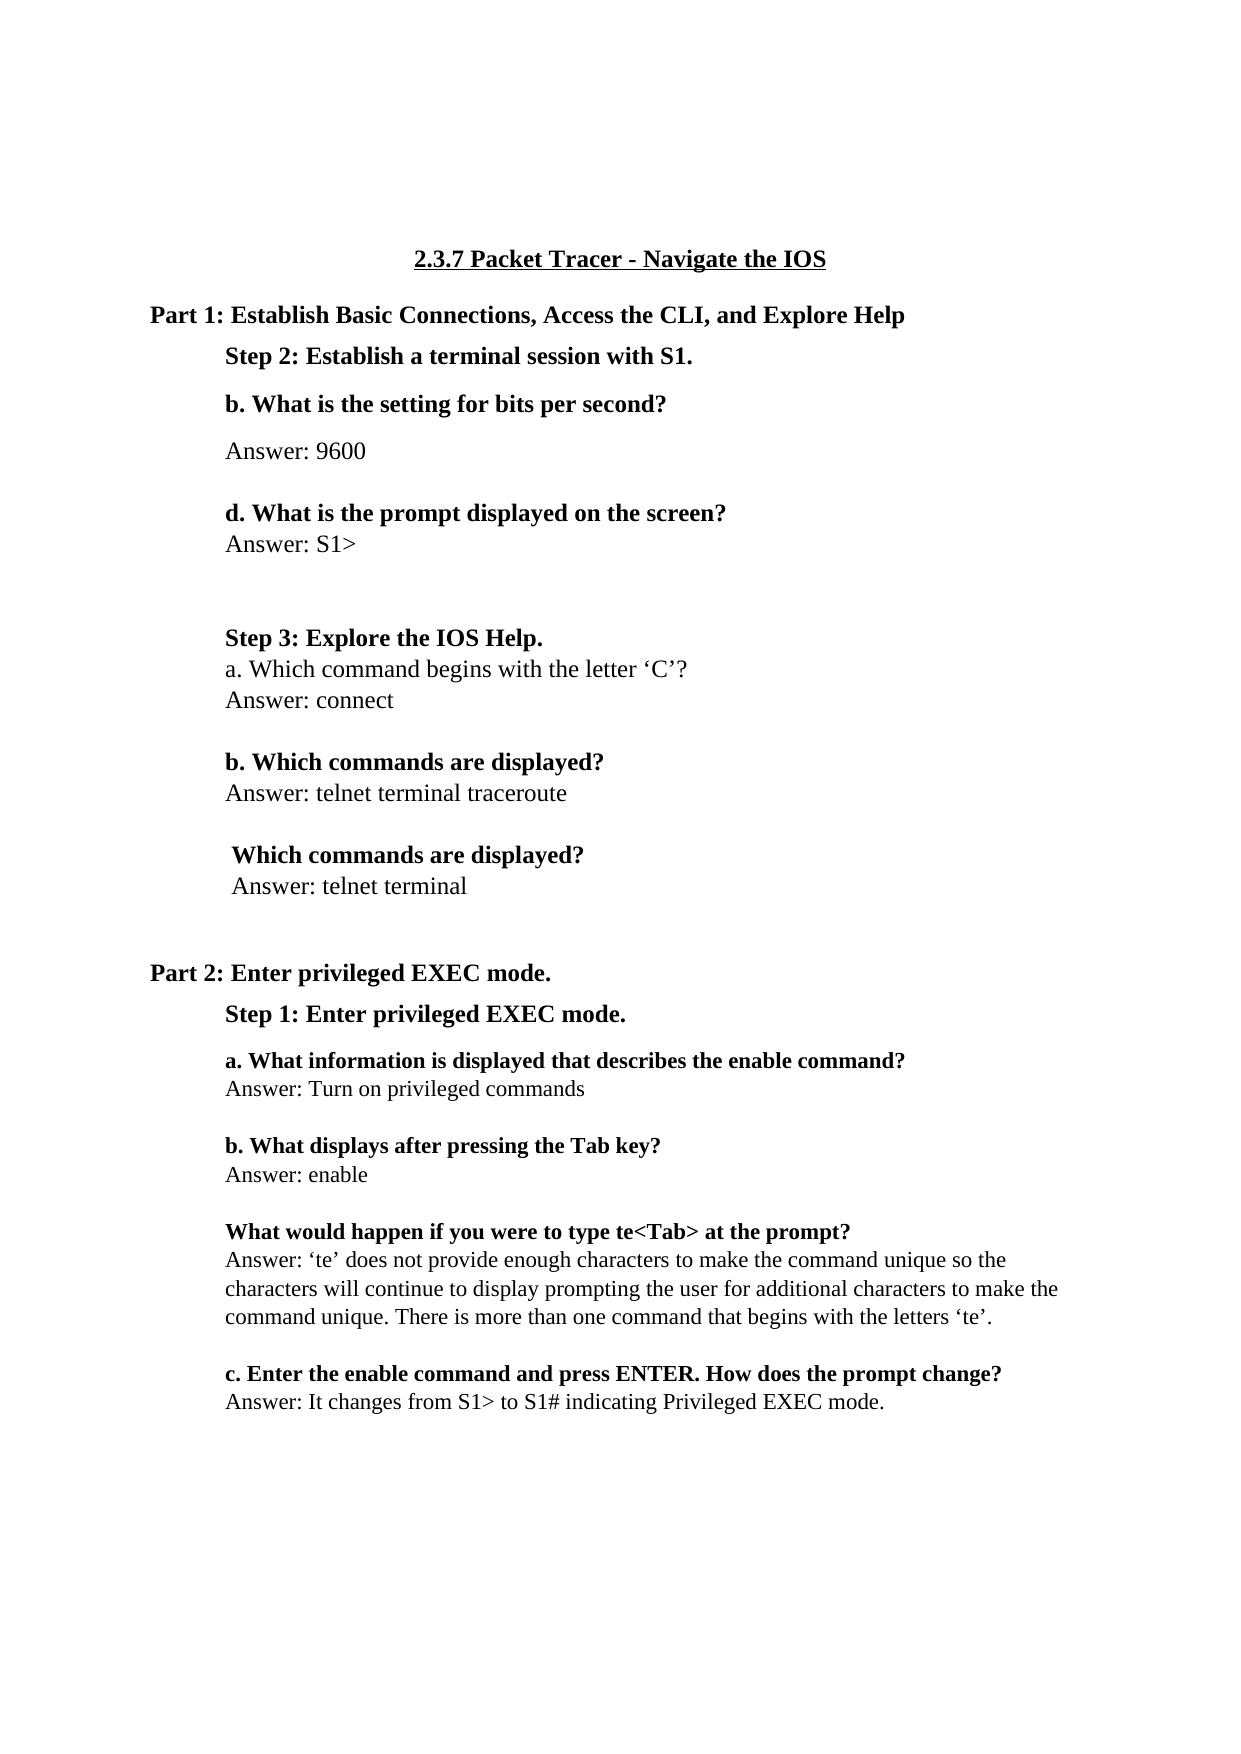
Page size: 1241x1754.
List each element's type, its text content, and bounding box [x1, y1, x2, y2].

subtitle Enter privileged EXEC mode. [150, 958, 1090, 987]
list a. What information is displayed that describes the enable command? [225, 1047, 1090, 1073]
list Answer: Turn on privileged commands [225, 1076, 1090, 1102]
list Answer: 9600 [225, 436, 1090, 465]
list b. What displays after pressing the Tab key? [225, 1132, 1090, 1159]
list Step 3: Explore the IOS Help. [225, 623, 1090, 651]
list a. Which command begins with the letter ‘C’? [225, 654, 1090, 682]
list What would happen if you were to type te<Tab> at the prompt? [225, 1218, 1090, 1244]
list Which commands are displayed? [225, 840, 1090, 869]
list Answer: ‘te’ does not provide enough characters to make the command unique so the characters will continue to display prompting the user for additional characters to make the command unique. There is more than one command that begins with the letters ‘te’. [225, 1246, 1090, 1329]
list d. What is the prompt displayed on the screen? [225, 498, 1090, 527]
list Answer: telnet terminal [225, 871, 1090, 900]
list Answer: It changes from S1> to S1# indicating Privileged EXEC mode. [225, 1388, 1090, 1415]
list c. Enter the enable command and press ENTER. How does the prompt change? [225, 1360, 1090, 1386]
text Step 1: Enter privileged EXEC mode. [150, 999, 1090, 1028]
list Answer: telnet terminal traceroute [225, 778, 1090, 807]
list Answer: S1> [225, 529, 1090, 558]
text 2.3.7 Packet Tracer - Navigate the IOS [150, 244, 1090, 272]
text Step 2: Establish a terminal session with S1. [150, 341, 1090, 370]
text b. What is the setting for bits per second? [150, 389, 1090, 417]
list Answer: enable [225, 1161, 1090, 1187]
list Answer: connect [225, 685, 1090, 713]
list b. Which commands are displayed? [225, 747, 1090, 776]
subtitle Establish Basic Connections, Access the CLI, and Explore Help [150, 300, 1090, 328]
